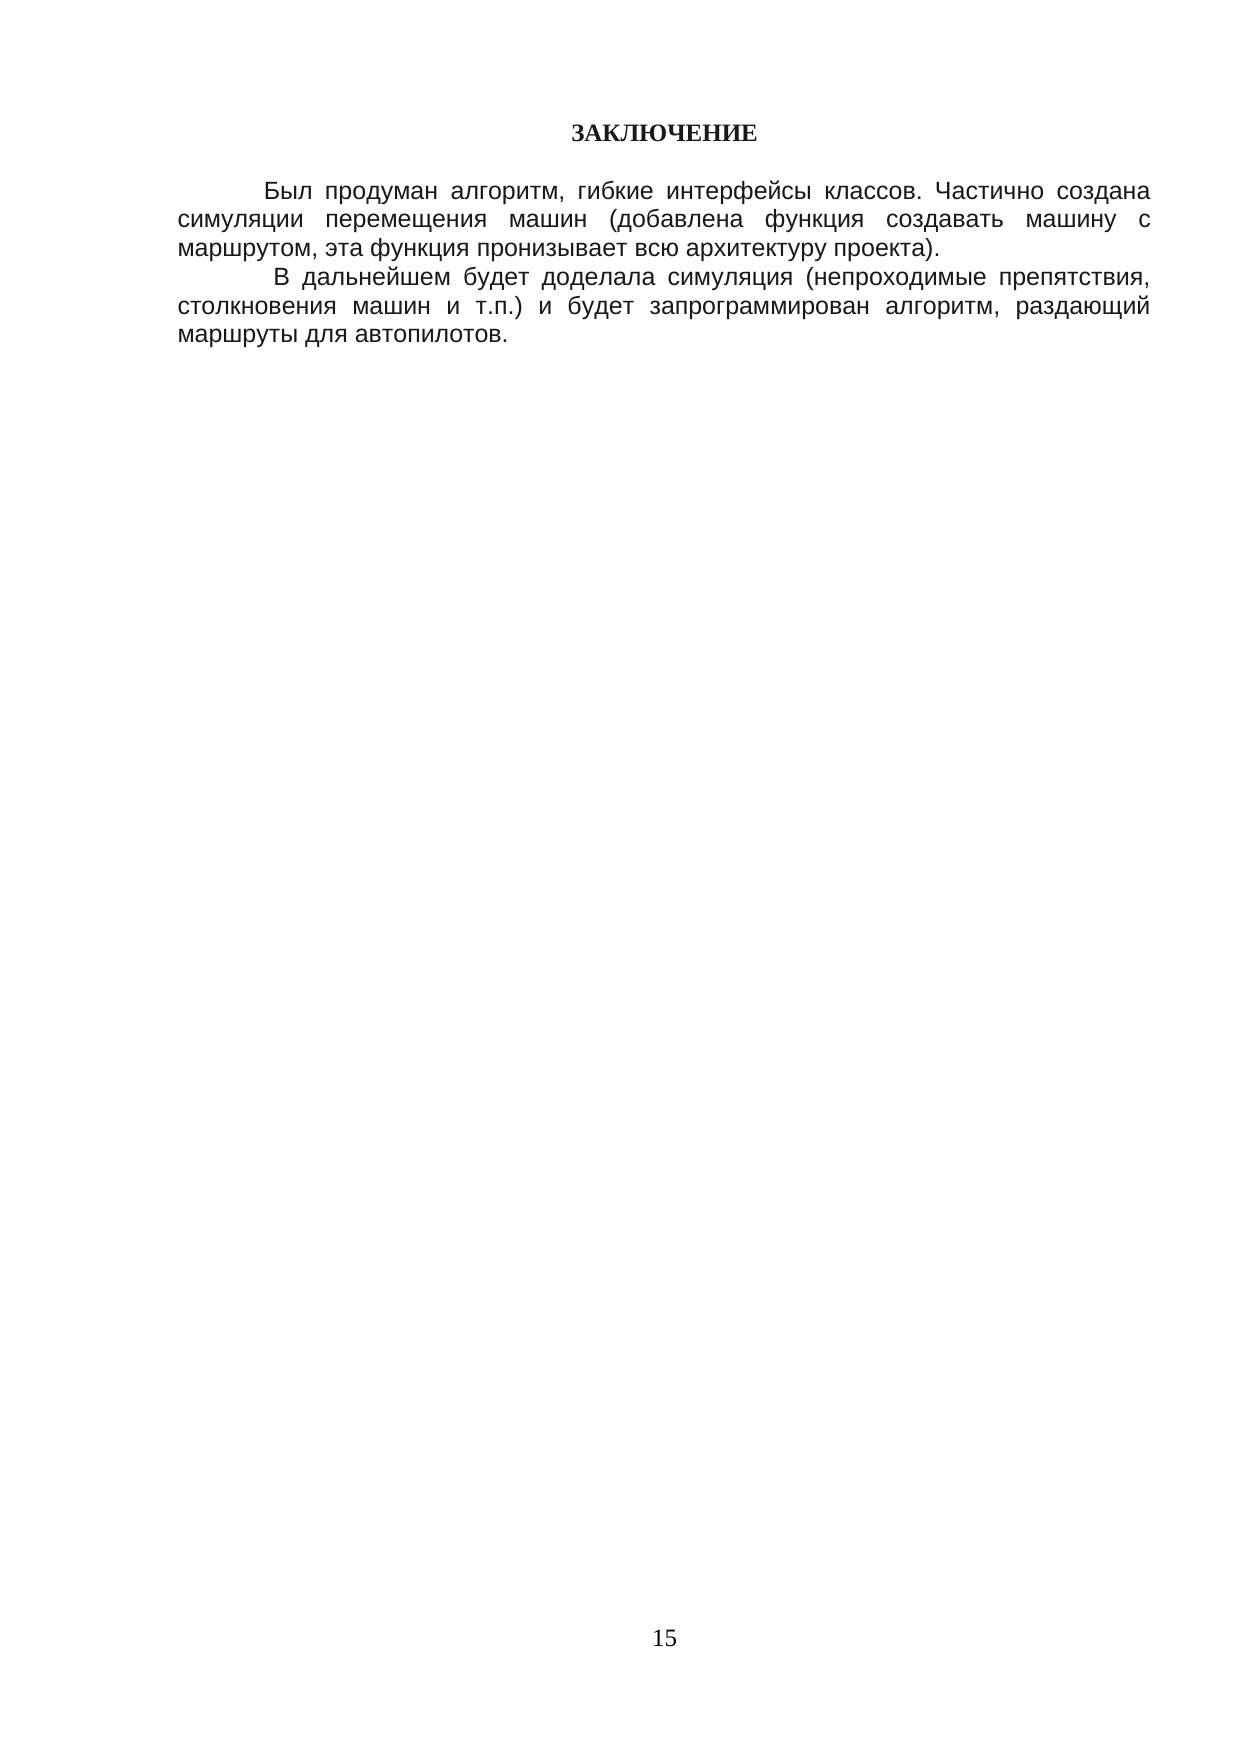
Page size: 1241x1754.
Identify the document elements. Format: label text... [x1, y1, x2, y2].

text Был продуман алгоритм, гибкие интерфейсы классов. Частично создана симуляции перемещения машин (добавлена функция создавать машину с маршрутом, эта функция пронизывает всю архитектуру проекта). [177, 176, 1152, 262]
text В дальнейшем будет доделала симуляция (непроходимые препятствия, столкновения машин и т.п.) и будет запрограммирован алгоритм, раздающий маршруты для автопилотов. [177, 262, 1152, 348]
text ЗАКЛЮЧЕНИЕ [177, 118, 1152, 147]
